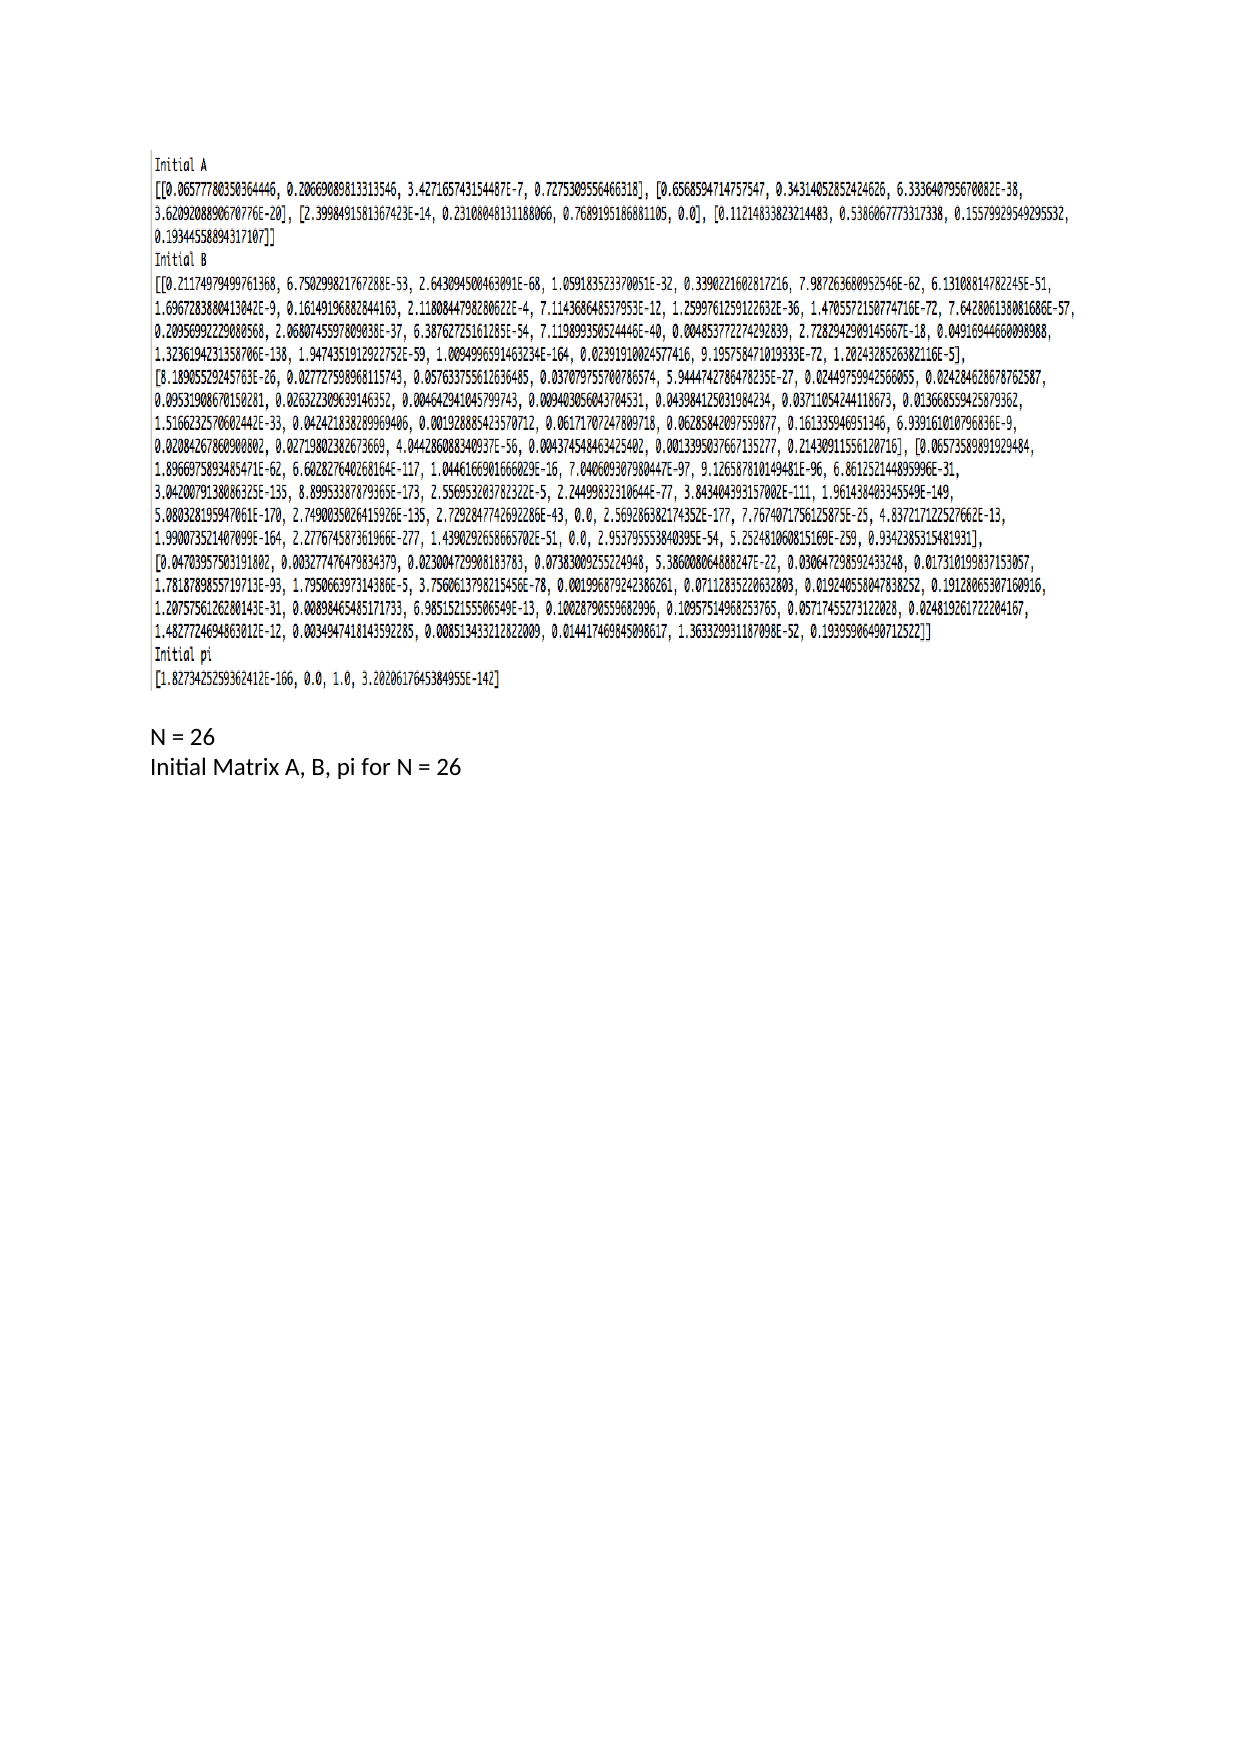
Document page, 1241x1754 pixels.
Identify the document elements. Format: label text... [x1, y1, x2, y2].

text Initial Matrix A, B, pi for N = 26 [150, 751, 1090, 782]
text N = 26 [150, 721, 1090, 751]
picture [150, 150, 1089, 691]
